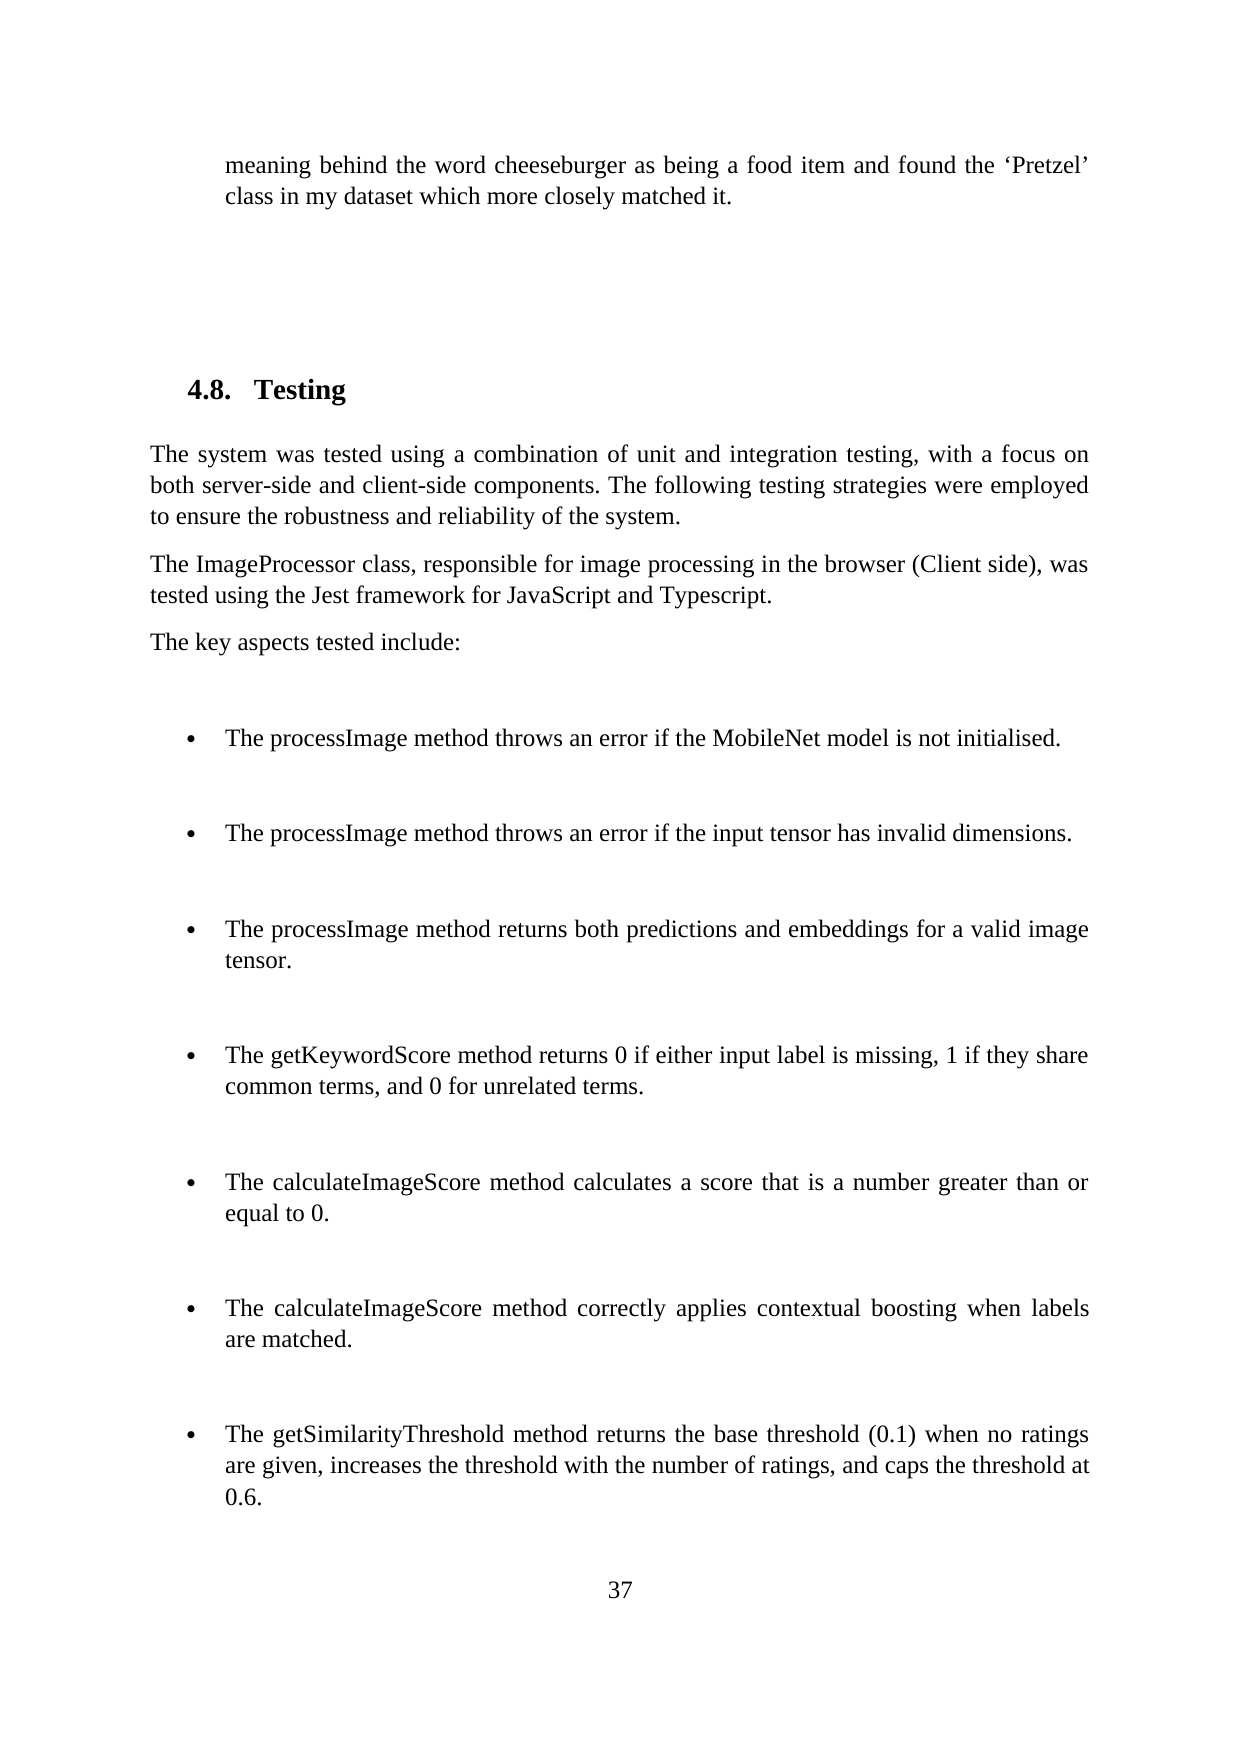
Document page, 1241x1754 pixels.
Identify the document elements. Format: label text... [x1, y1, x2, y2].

text The ImageProcessor class, responsible for image processing in the browser (Client side), was tested using the Jest framework for JavaScript and Typescript. [150, 549, 1090, 608]
list The processImage method throws an error if the MobileNet model is not initialised. [187, 723, 1090, 752]
list The processImage method throws an error if the input tensor has invalid dimensions. [187, 818, 1090, 847]
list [187, 150, 1090, 210]
list The calculateImageScore method calculates a score that is a number greater than or equal to 0. [187, 1167, 1090, 1226]
list The calculateImageScore method correctly applies contextual boosting when labels are matched. [187, 1293, 1090, 1353]
text The key aspects tested include: [150, 627, 1090, 656]
list The getKeywordScore method returns 0 if either input label is missing, 1 if they share common terms, and 0 for unrelated terms. [187, 1040, 1090, 1100]
list The getSimilarityThreshold method returns the base threshold (0.1) when no ratings are given, increases the threshold with the number of ratings, and caps the threshold at 0.6. [187, 1419, 1090, 1510]
subtitle Testing [187, 372, 1090, 405]
list The processImage method returns both predictions and embeddings for a valid image tensor. [187, 914, 1090, 973]
text The system was tested using a combination of unit and integration testing, with a focus on both server-side and client-side components. The following testing strategies were employed to ensure the robustness and reliability of the system. [150, 439, 1090, 530]
